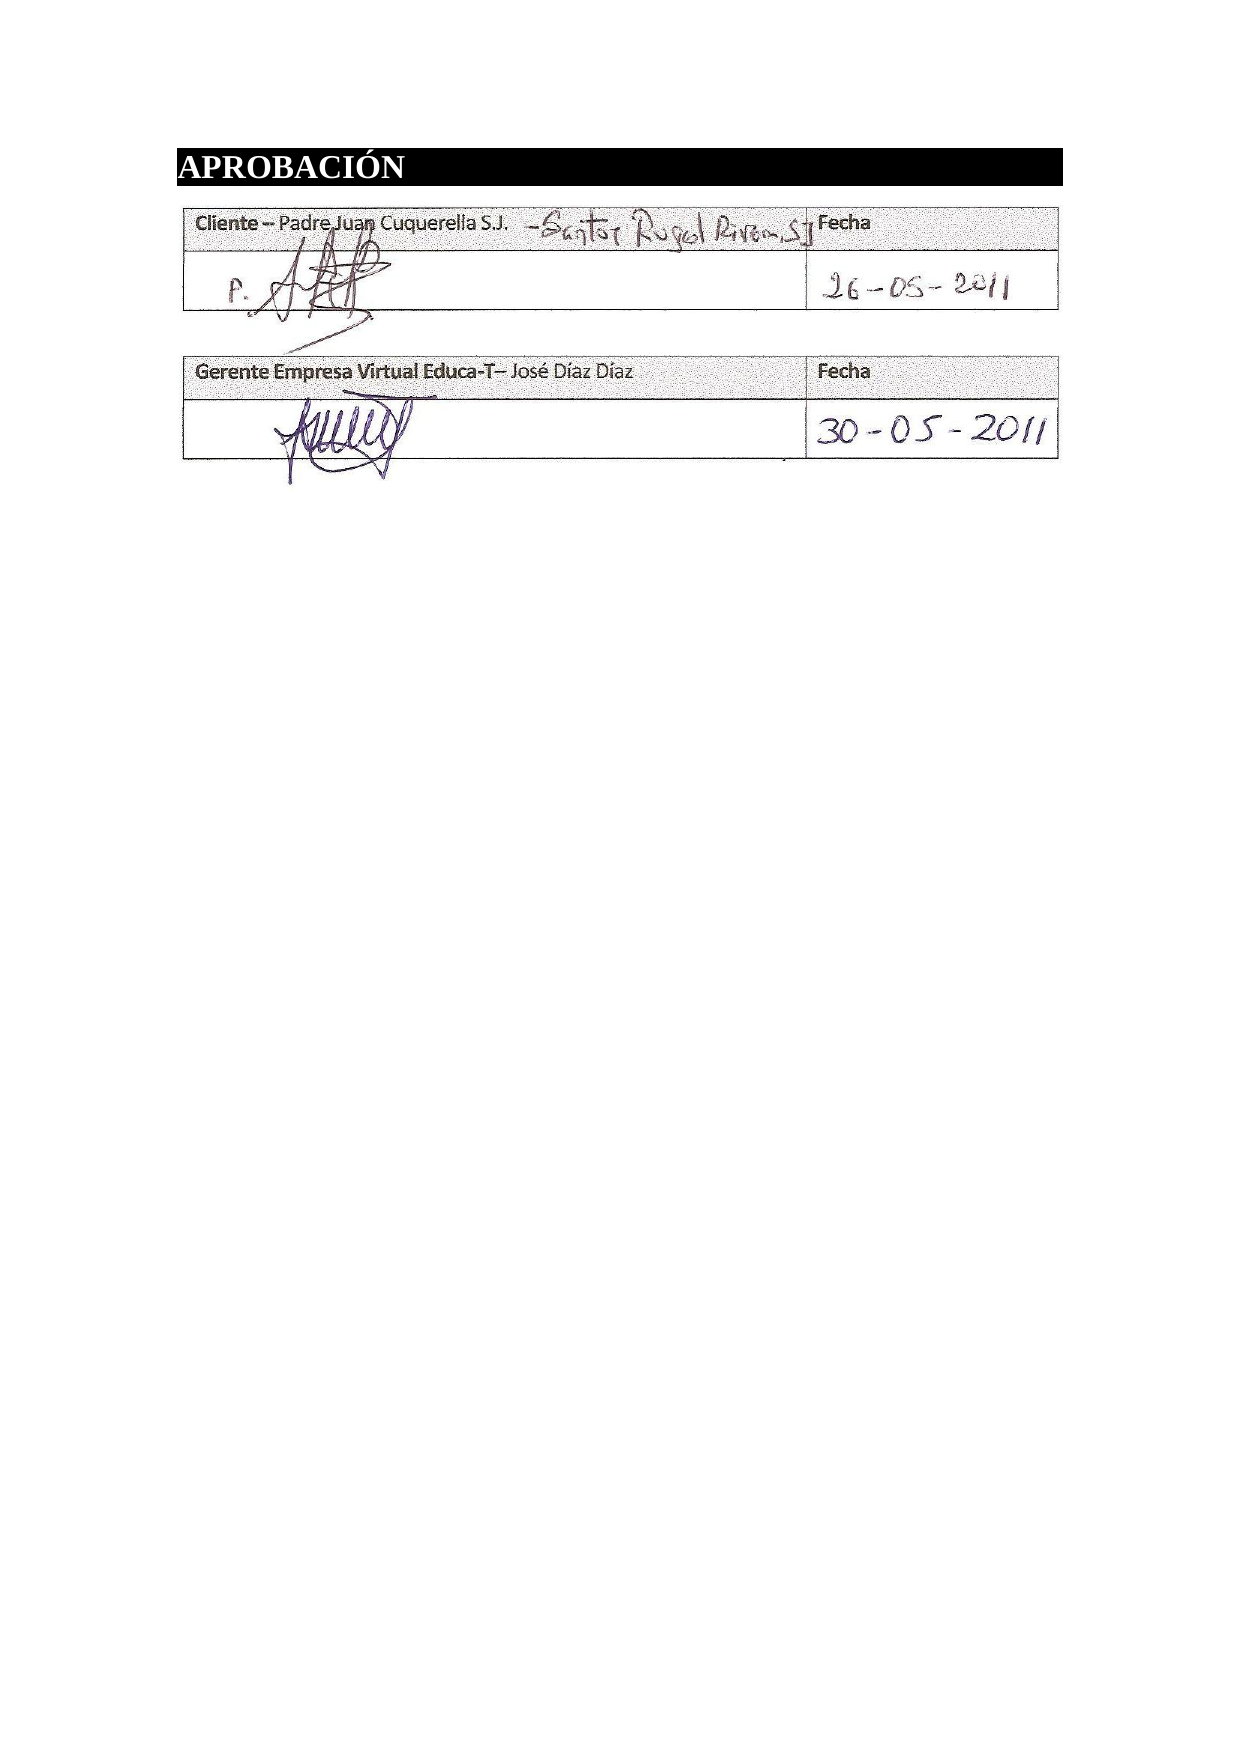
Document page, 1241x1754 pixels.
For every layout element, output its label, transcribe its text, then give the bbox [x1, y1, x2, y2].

picture [177, 186, 1063, 492]
subtitle APROBACIÓN [177, 148, 1063, 186]
